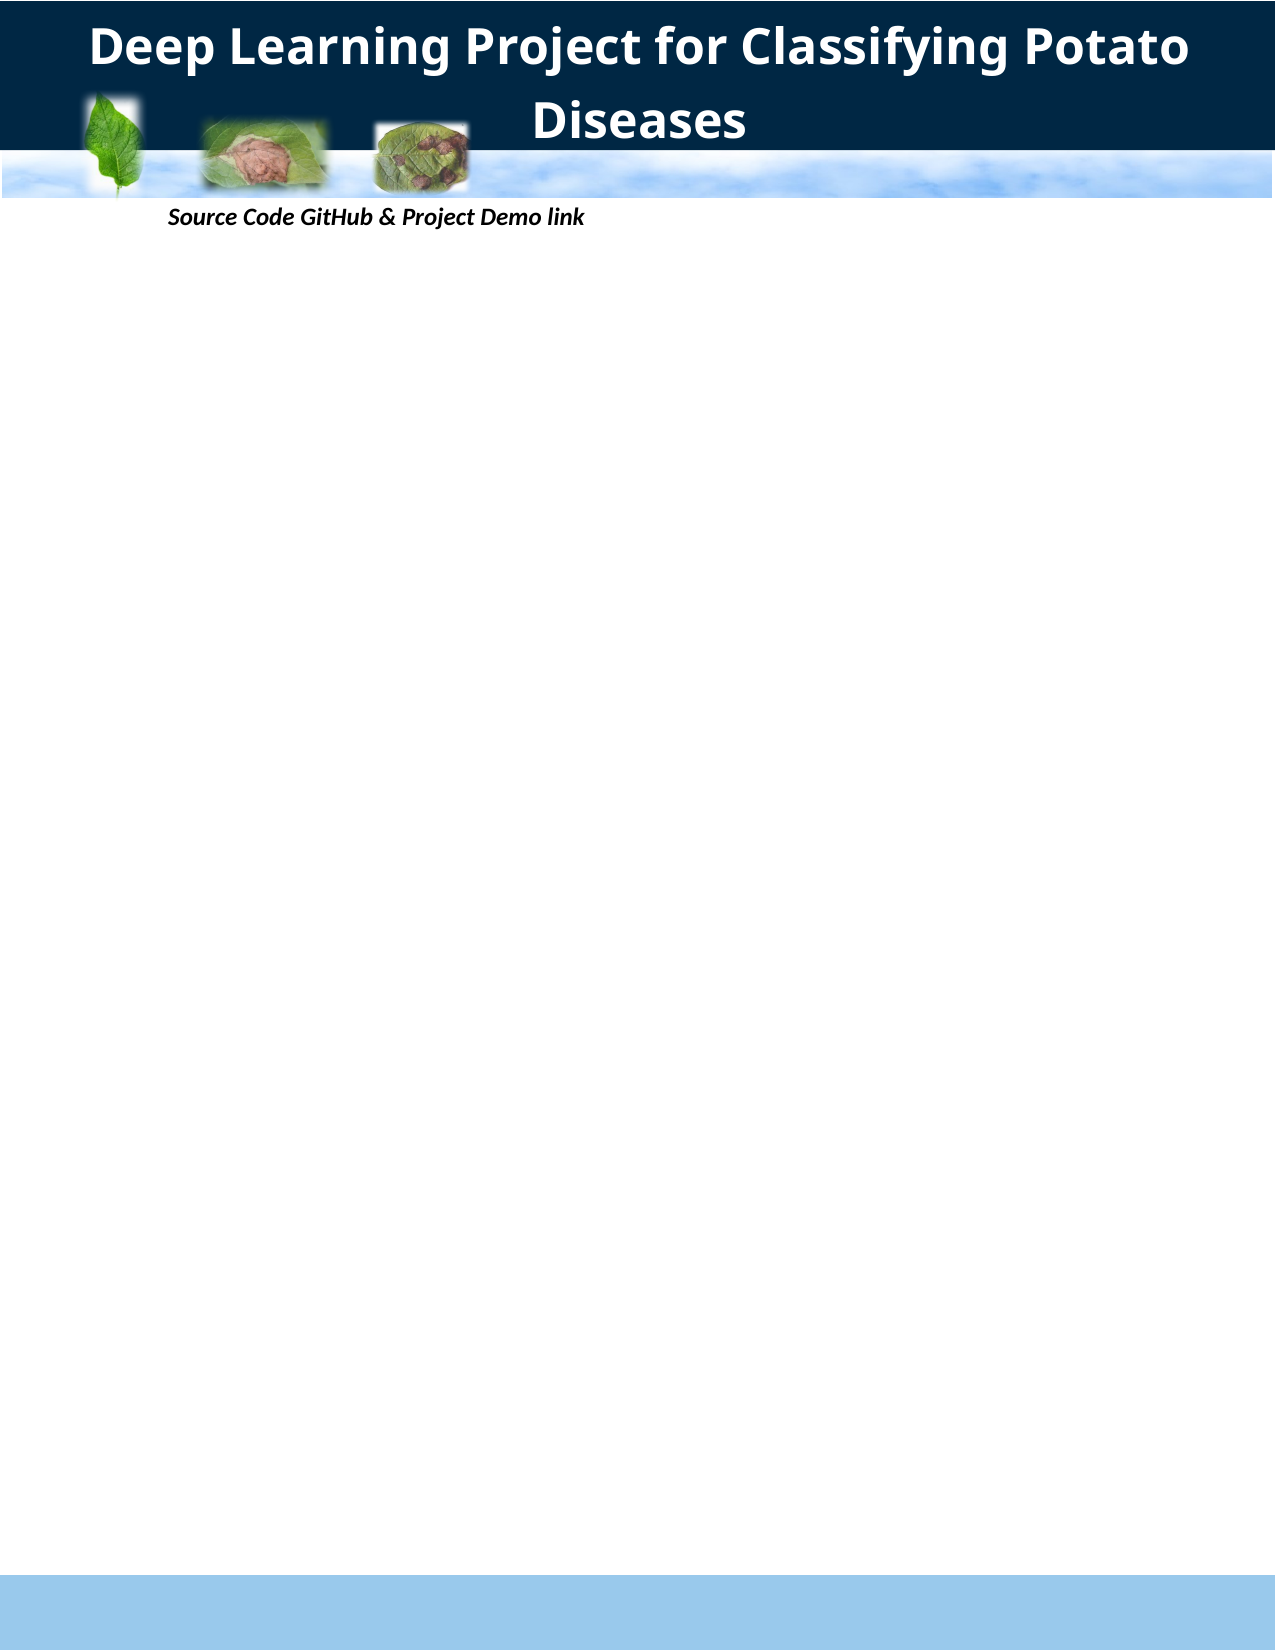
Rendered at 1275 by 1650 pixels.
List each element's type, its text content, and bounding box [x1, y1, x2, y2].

picture [1162, 151, 1272, 198]
text Source Code GitHub & Project Demo link [112, 118, 1162, 231]
picture [2, 95, 142, 198]
